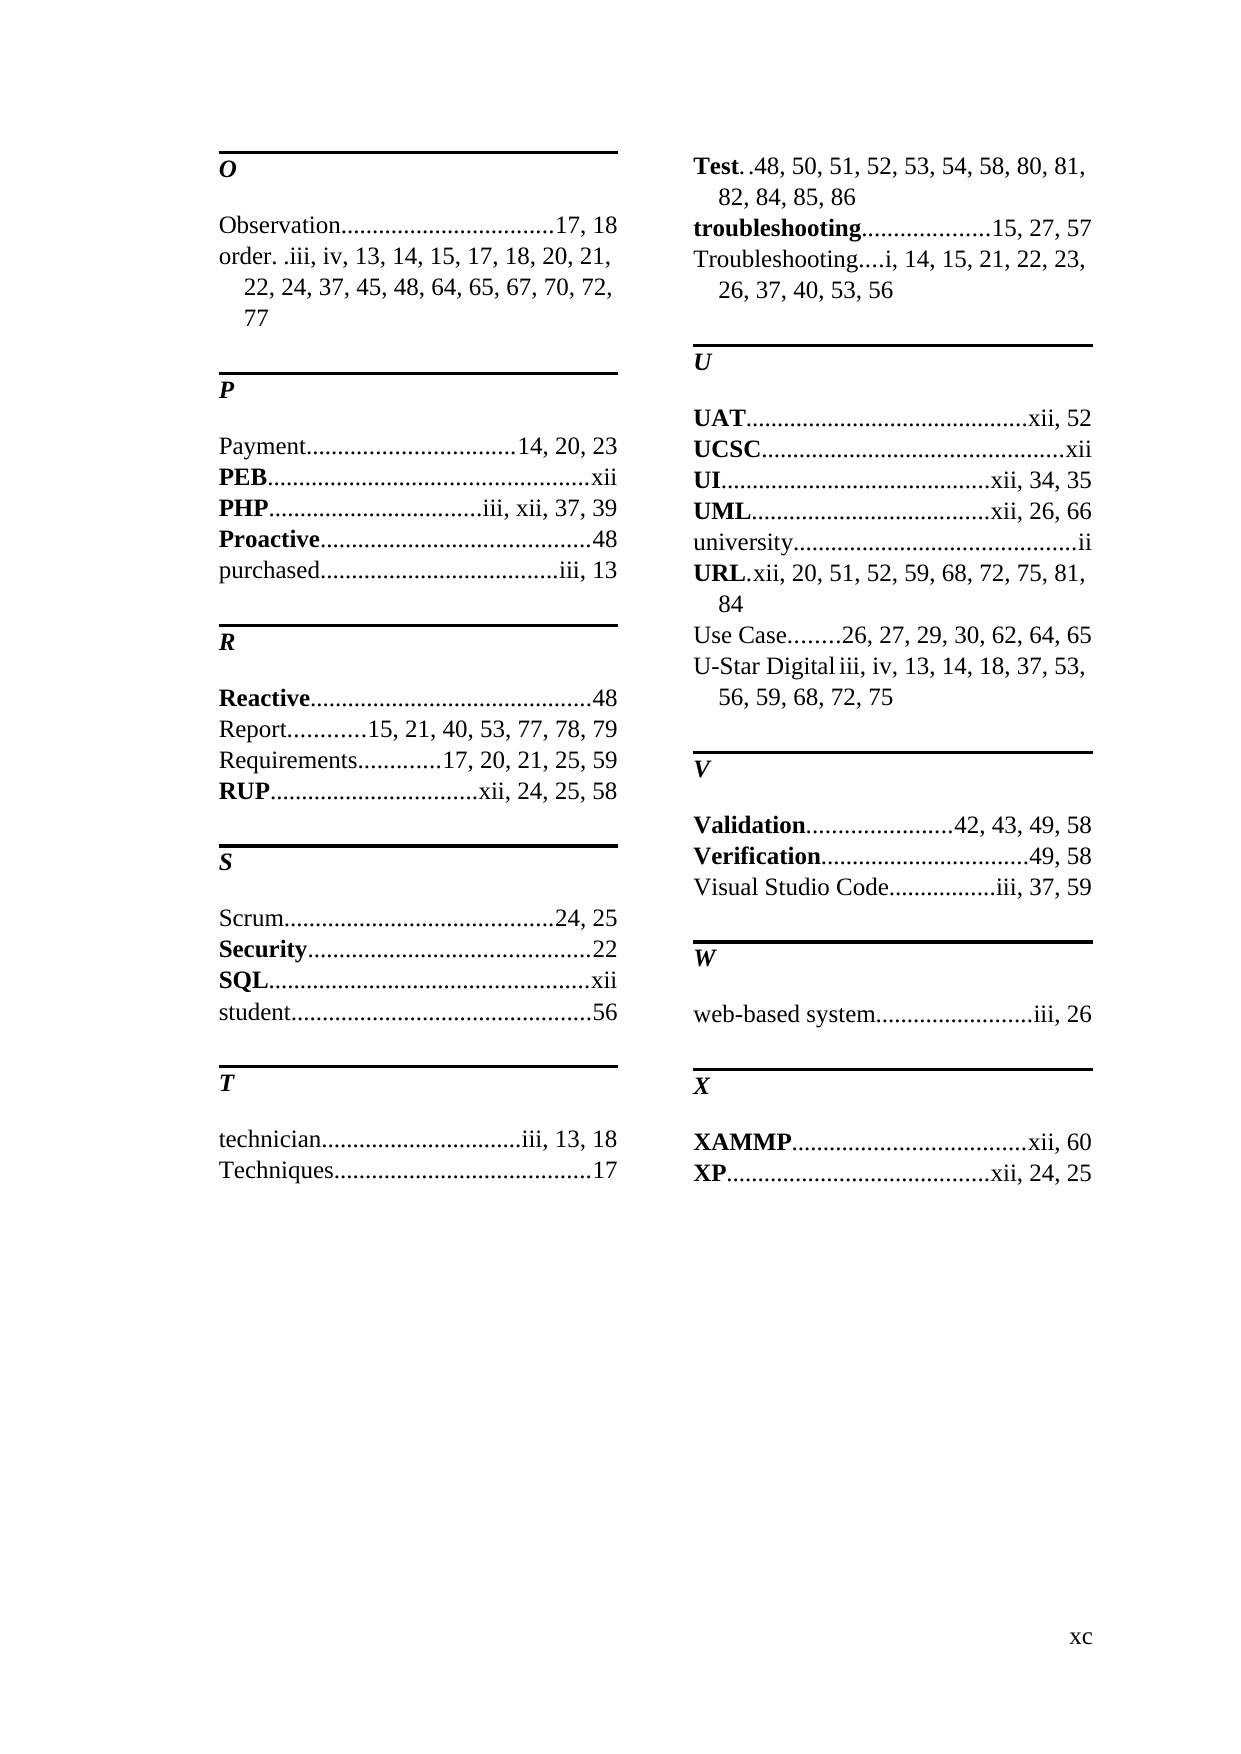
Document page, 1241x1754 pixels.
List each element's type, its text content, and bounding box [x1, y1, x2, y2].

text PHP iii, xii, 37, 39 [218, 493, 618, 522]
text UML xii, 26, 66 [693, 496, 1093, 524]
text Reactive 48 [218, 683, 618, 711]
text Proactive 48 [218, 524, 618, 553]
text Troubleshooting i, 14, 15, 21, 22, 23, 26, 37, 40, 53, 56 [693, 244, 1093, 304]
text Visual Studio Code iii, 37, 59 [693, 872, 1093, 901]
text URL xii, 20, 51, 52, 59, 68, 72, 75, 81, 84 [693, 558, 1093, 618]
subtitle W [693, 944, 1093, 972]
text PEB xii [218, 462, 618, 491]
text Validation 42, 43, 49, 58 [693, 810, 1093, 838]
text Verification 49, 58 [693, 841, 1093, 869]
text XAMMP xii, 60 [693, 1127, 1093, 1156]
text Observation 17, 18 [218, 210, 618, 239]
text Scrum 24, 25 [218, 903, 618, 932]
text Test 48, 50, 51, 52, 53, 54, 58, 80, 81, 82, 84, 85, 86 [693, 151, 1093, 211]
text web-based system iii, 26 [693, 999, 1093, 1028]
text university ii [693, 527, 1093, 556]
subtitle O [218, 152, 618, 183]
text U-Star Digital iii, iv, 13, 14, 18, 37, 53, 56, 59, 68, 72, 75 [693, 651, 1093, 711]
text Use Case 26, 27, 29, 30, 62, 64, 65 [693, 620, 1093, 649]
text Report 15, 21, 40, 53, 77, 78, 79 [218, 714, 618, 742]
text purchased iii, 13 [218, 555, 618, 584]
subtitle U [693, 347, 1093, 375]
text UAT xii, 52 [693, 403, 1093, 431]
text Payment 14, 20, 23 [218, 431, 618, 459]
text XP xii, 24, 25 [693, 1158, 1093, 1187]
text Techniques 17 [218, 1155, 618, 1184]
subtitle P [218, 373, 618, 403]
text UI xii, 34, 35 [693, 465, 1093, 493]
text SQL xii [218, 966, 618, 994]
subtitle V [693, 754, 1093, 782]
text technician iii, 13, 18 [218, 1124, 618, 1153]
subtitle X [693, 1071, 1093, 1100]
subtitle T [218, 1066, 618, 1097]
text RUP xii, 24, 25, 58 [218, 776, 618, 804]
subtitle R [218, 625, 618, 655]
text student 56 [218, 997, 618, 1025]
text Security 22 [218, 934, 618, 963]
subtitle S [218, 845, 618, 876]
text troubleshooting 15, 27, 57 [693, 213, 1093, 242]
text order iii, iv, 13, 14, 15, 17, 18, 20, 21, 22, 24, 37, 45, 48, 64, 65, 67, 70, 72, 77 [218, 241, 618, 332]
text UCSC xii [693, 434, 1093, 462]
text Requirements 17, 20, 21, 25, 59 [218, 745, 618, 773]
